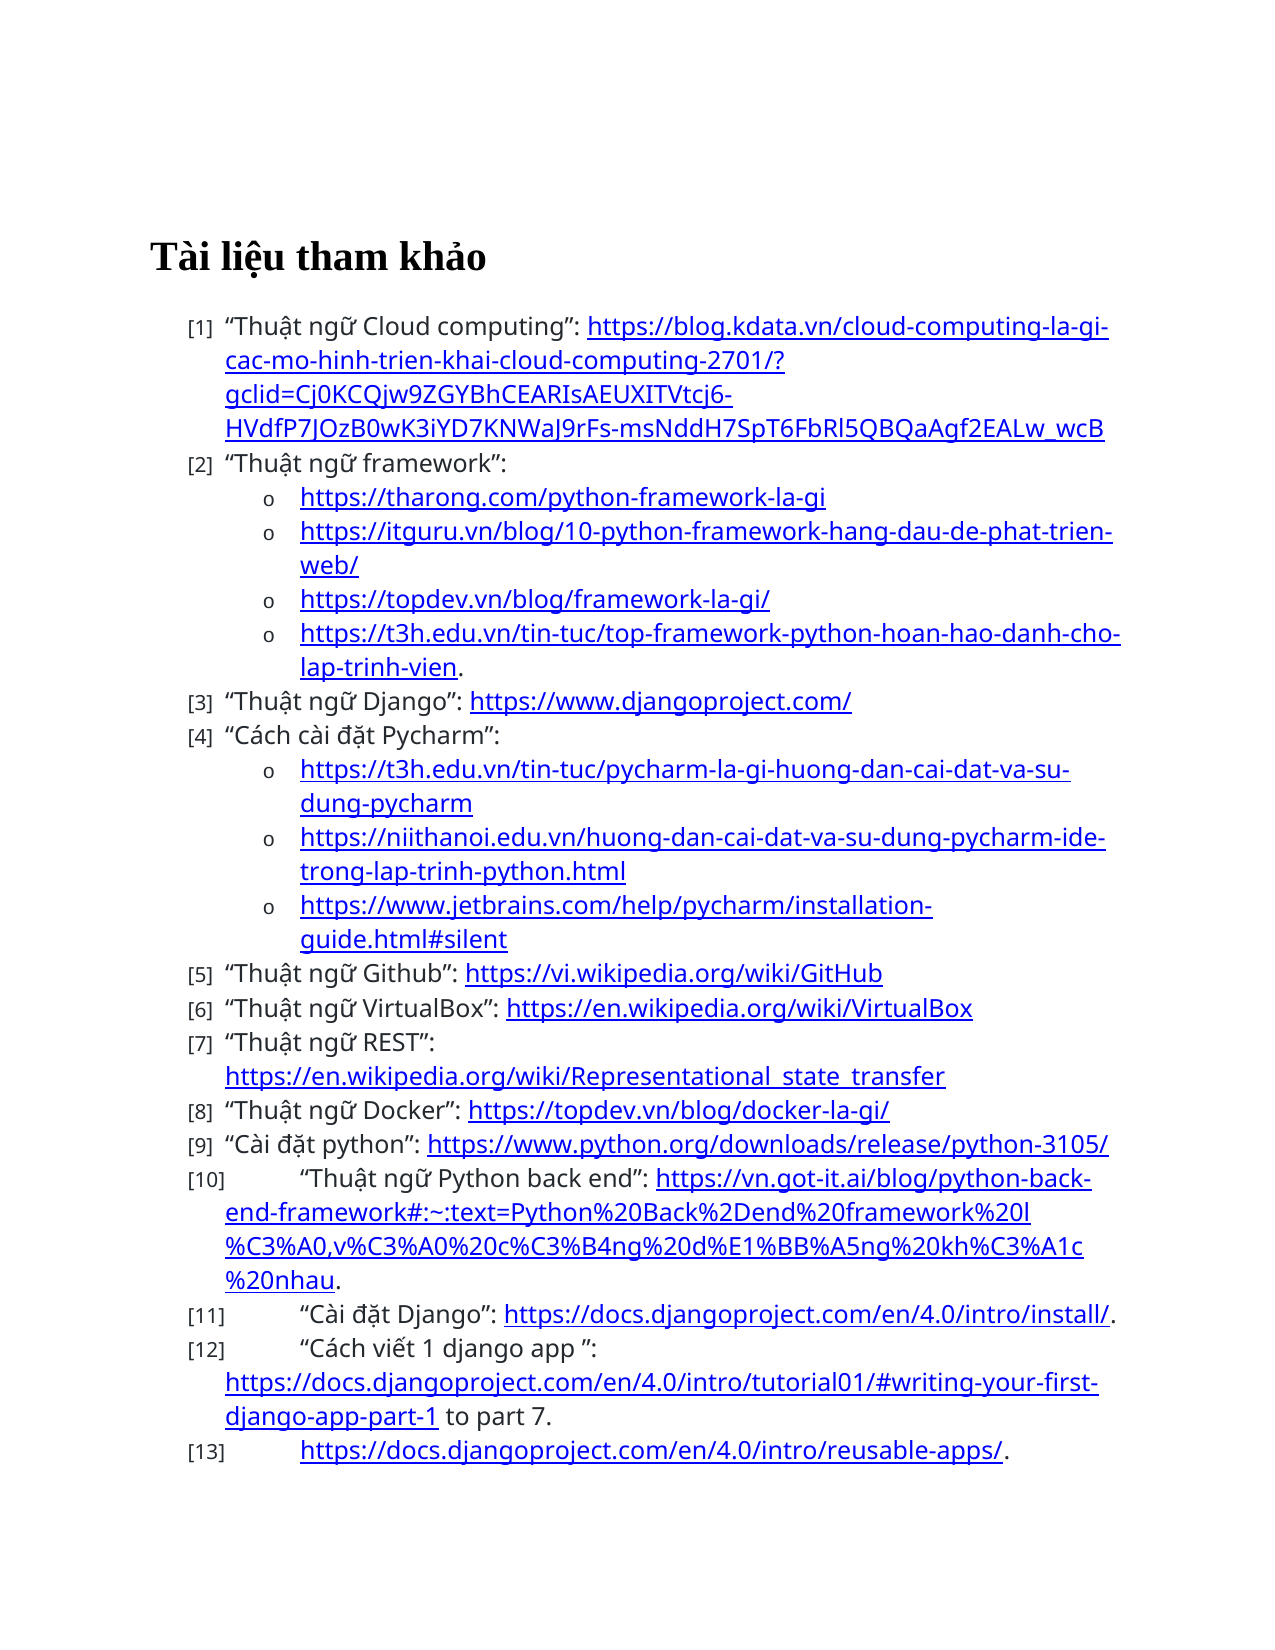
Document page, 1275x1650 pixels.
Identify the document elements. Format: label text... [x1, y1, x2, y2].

list “Cách viết 1 django app ”: https://docs.djangoproject.com/en/4.0/intro/tutorial01/#writing-your-first-django-app-part-1 to part 7. [187, 1331, 1125, 1433]
list “Thuật ngữ REST”: https://en.wikipedia.org/wiki/Representational_state_transfer [187, 1024, 1125, 1092]
list https://t3h.edu.vn/tin-tuc/top-framework-python-hoan-hao-danh-cho-lap-trinh-vien. [262, 616, 1125, 684]
list https://itguru.vn/blog/10-python-framework-hang-dau-de-phat-trien-web/ [262, 513, 1125, 581]
list “Thuật ngữ Django”: https://www.djangoproject.com/ [187, 684, 1125, 718]
list https://t3h.edu.vn/tin-tuc/pycharm-la-gi-huong-dan-cai-dat-va-su-dung-pycharm [262, 752, 1125, 820]
list “Cách cài đặt Pycharm”: [187, 718, 1125, 752]
list https://niithanoi.edu.vn/huong-dan-cai-dat-va-su-dung-pycharm-ide-trong-lap-trinh-python.html [262, 820, 1125, 888]
list https://tharong.com/python-framework-la-gi [262, 479, 1125, 513]
list “Thuật ngữ VirtualBox”: https://en.wikipedia.org/wiki/VirtualBox [187, 990, 1125, 1024]
subtitle Tài liệu tham khảo [150, 232, 1125, 280]
list “Thuật ngữ Python back end”: https://vn.got-it.ai/blog/python-back-end-framework#:~:text=Python%20Back%2Dend%20framework%20l%C3%A0,v%C3%A0%20c%C3%B4ng%20d%E1%BB%A5ng%20kh%C3%A1c%20nhau. [187, 1161, 1125, 1297]
list https://www.jetbrains.com/help/pycharm/installation-guide.html#silent [262, 888, 1125, 956]
list “Thuật ngữ framework”: [187, 445, 1125, 479]
list https://topdev.vn/blog/framework-la-gi/ [262, 581, 1125, 616]
list “Thuật ngữ Cloud computing”: https://blog.kdata.vn/cloud-computing-la-gi-cac-mo-hinh-trien-khai-cloud-computing-2701/?gclid=Cj0KCQjw9ZGYBhCEARIsAEUXITVtcj6-HVdfP7JOzB0wK3iYD7KNWaJ9rFs-msNddH7SpT6FbRl5QBQaAgf2EALw_wcB [187, 309, 1125, 445]
list “Cài đặt Django”: https://docs.djangoproject.com/en/4.0/intro/install/. [187, 1297, 1125, 1331]
list “Thuật ngữ Docker”: https://topdev.vn/blog/docker-la-gi/ [187, 1092, 1125, 1126]
list “Thuật ngữ Github”: https://vi.wikipedia.org/wiki/GitHub [187, 956, 1125, 990]
list https://docs.djangoproject.com/en/4.0/intro/reusable-apps/. [187, 1433, 1125, 1467]
list “Cài đặt python”: https://www.python.org/downloads/release/python-3105/ [187, 1126, 1125, 1161]
